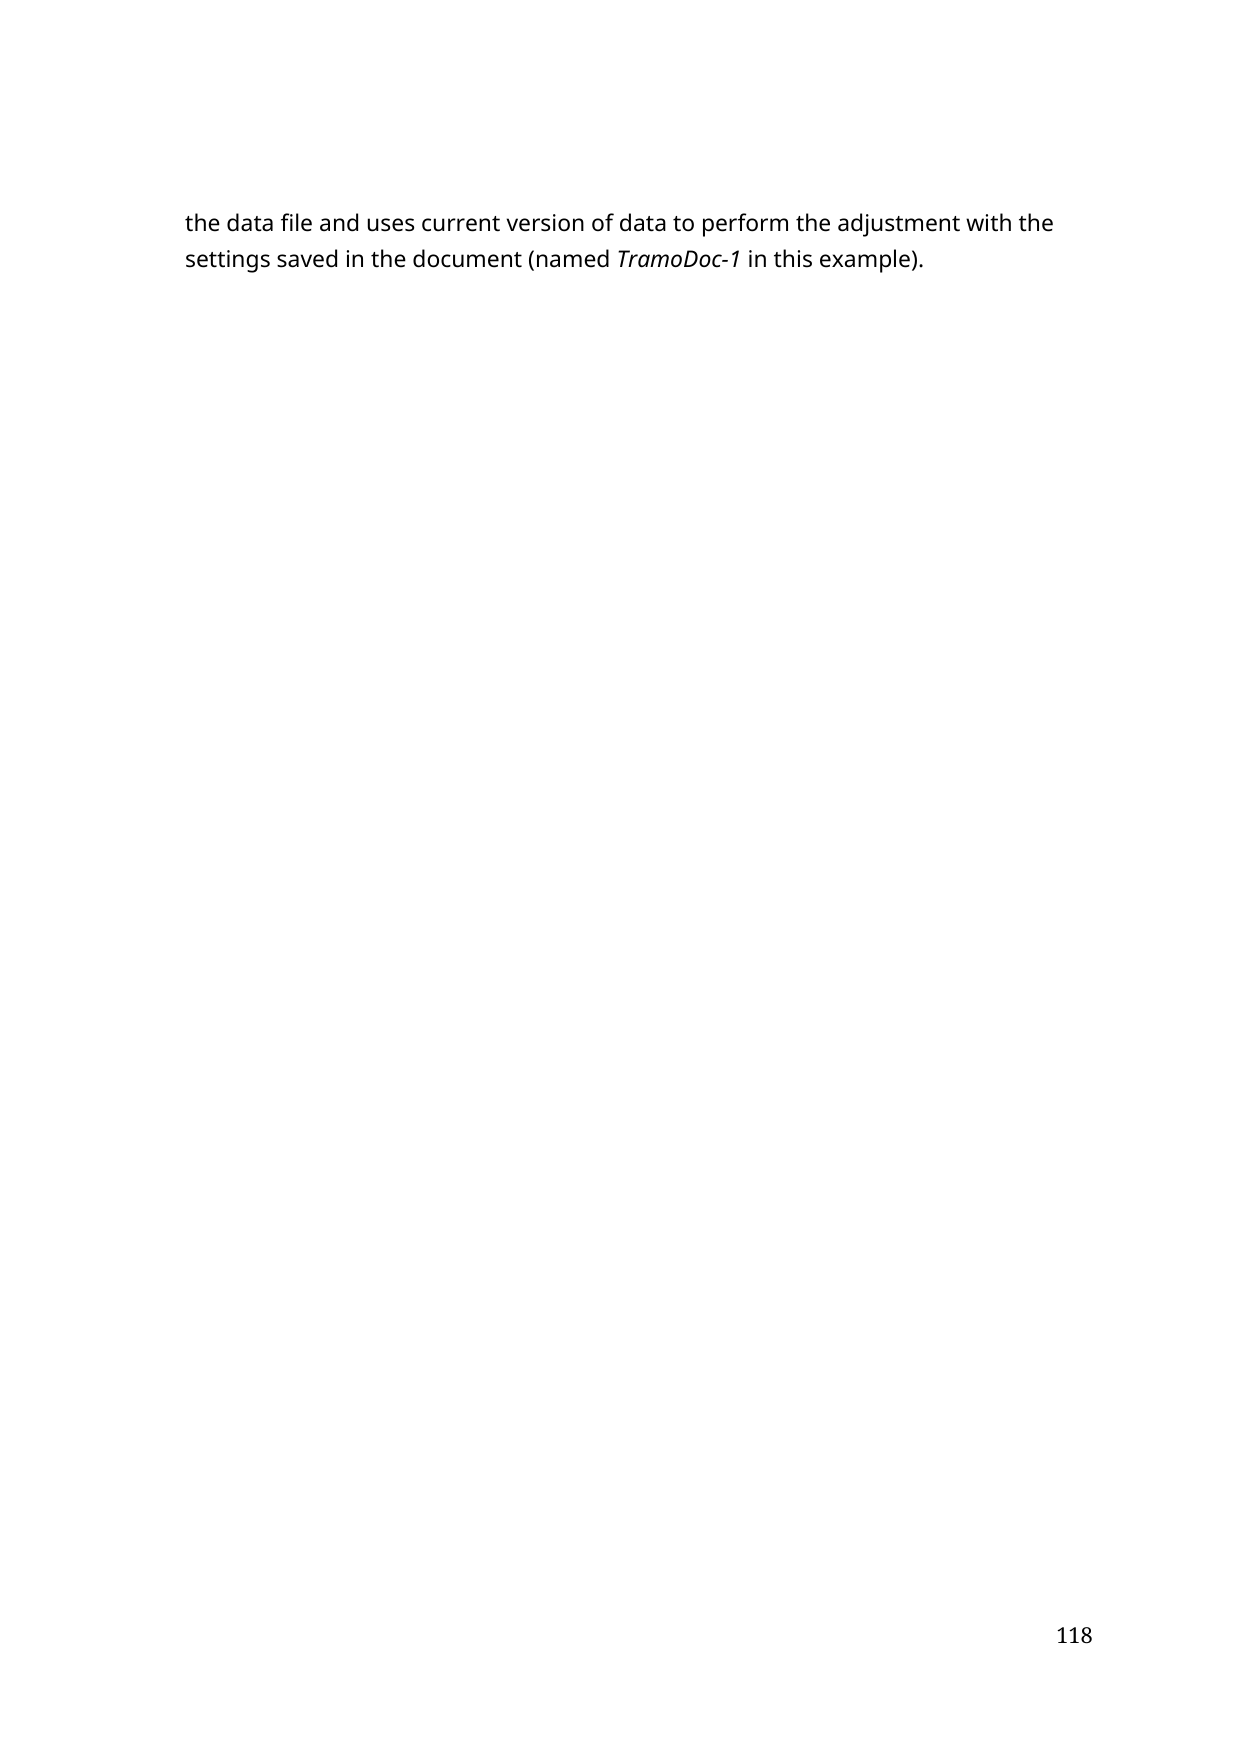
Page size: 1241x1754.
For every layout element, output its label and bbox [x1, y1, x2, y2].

list [148, 207, 1092, 274]
